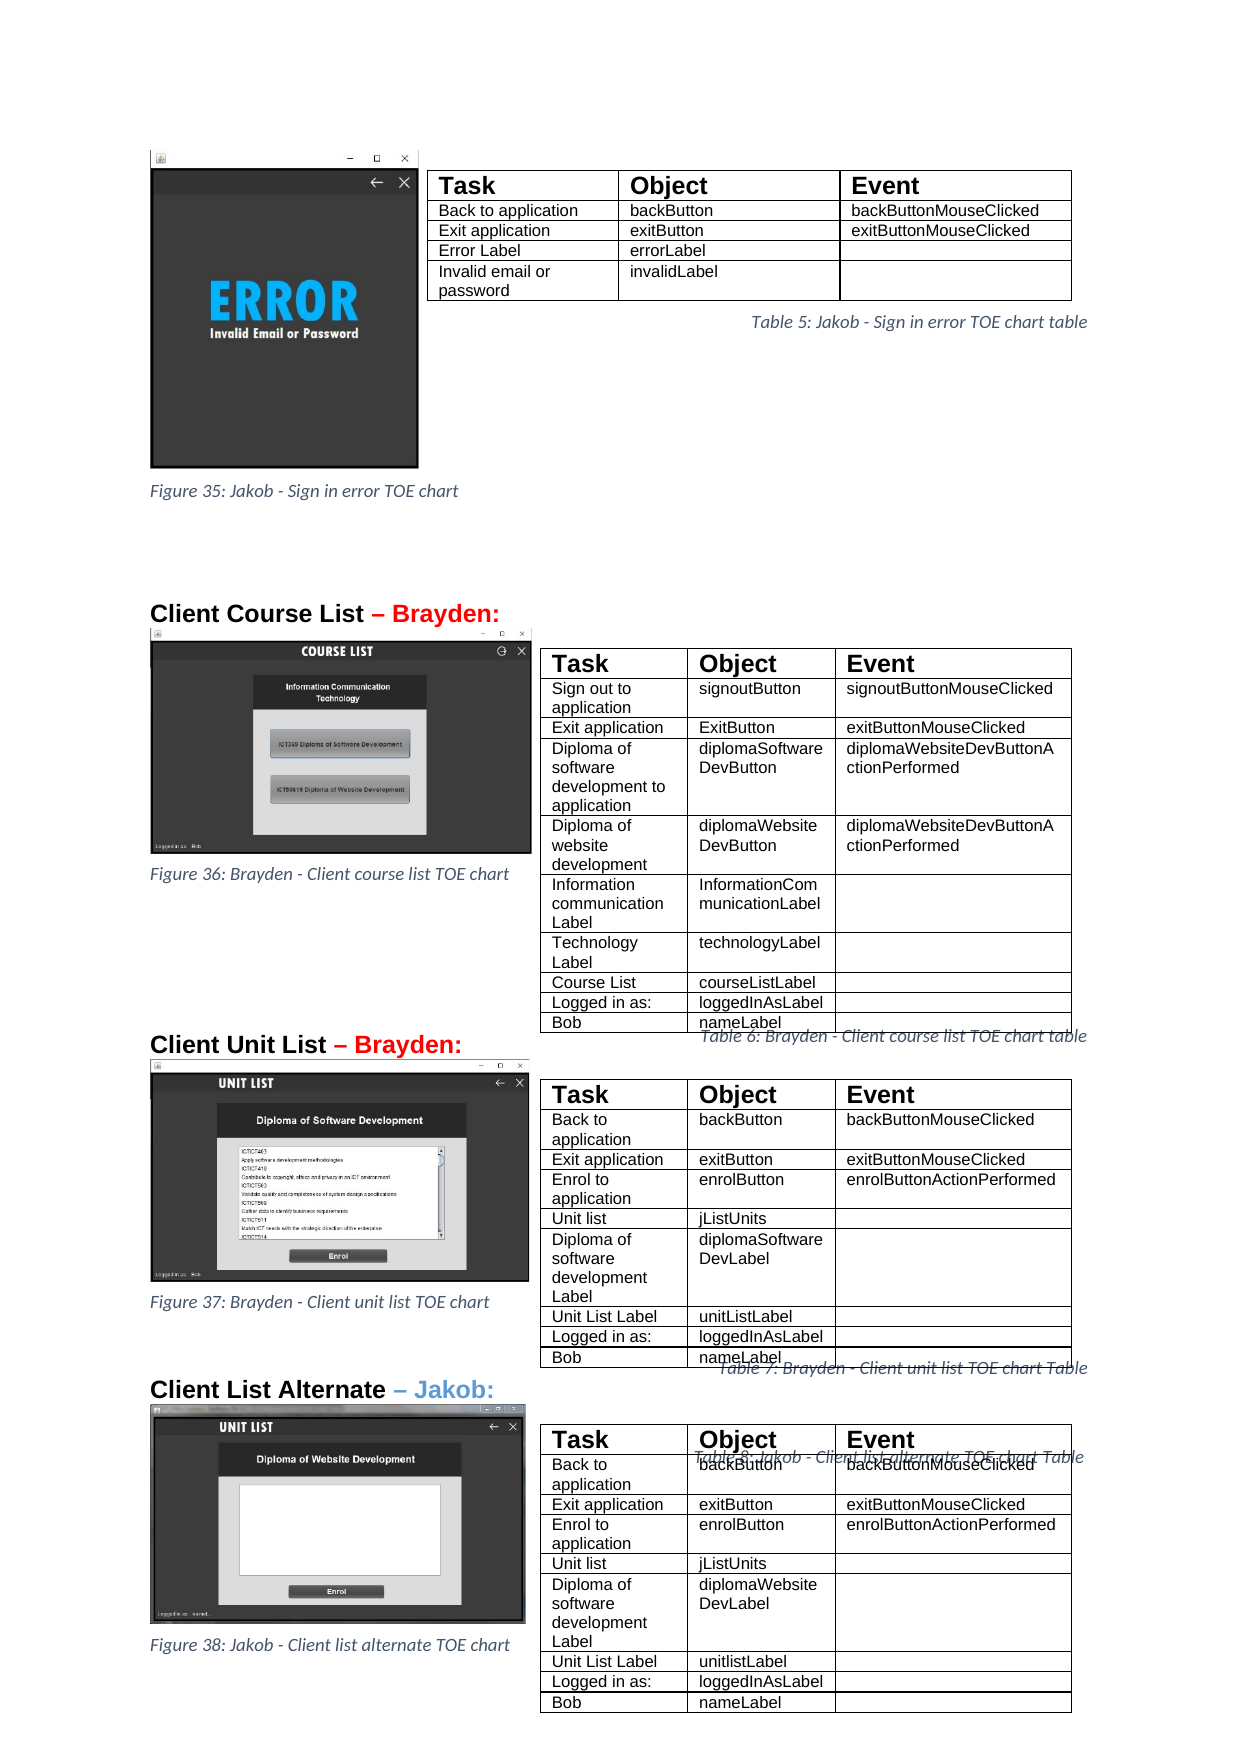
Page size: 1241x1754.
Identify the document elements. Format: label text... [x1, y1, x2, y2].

table_cell enrolButton [688, 1170, 835, 1208]
table_cell signoutButtonMouseClicked [836, 679, 1071, 717]
text Client Unit List – Brayden: [150, 1031, 1090, 1059]
table_cell [841, 261, 1071, 300]
table_cell loggedInAsLabel [688, 1672, 835, 1691]
table_header Task [541, 1080, 687, 1109]
table_cell Unit List Label [541, 1307, 687, 1326]
table_cell [836, 973, 1071, 992]
table_cell nameLabel [688, 1693, 835, 1712]
table_cell diplomaWebsiteDevButtonActionPerformed [836, 739, 1071, 815]
table_cell jListUnits [688, 1209, 835, 1228]
picture [150, 1404, 526, 1624]
table_cell courseListLabel [688, 973, 835, 992]
table_cell [836, 1013, 1071, 1032]
table_cell technologyLabel [688, 933, 835, 972]
table_header Task [541, 1425, 687, 1454]
table_header Object [688, 1425, 835, 1454]
table_header Event [836, 1425, 1071, 1454]
table_cell Unit list [541, 1209, 687, 1228]
table_cell Diploma of website development [541, 816, 687, 874]
table_header Object [619, 171, 839, 200]
table_cell nameLabel [688, 1013, 835, 1032]
text Table 5: Jakob - Sign in error TOE chart table [751, 311, 1090, 334]
table_cell InformationCommunicationLabel [688, 875, 835, 932]
table_cell Unit List Label [541, 1652, 687, 1671]
table_cell Sign out to application [541, 679, 687, 717]
table_header Object [688, 649, 835, 678]
table_cell Diploma of software development Label [541, 1229, 687, 1306]
table_cell loggedInAsLabel [688, 993, 835, 1012]
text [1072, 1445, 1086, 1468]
table_cell Back to application [541, 1110, 687, 1148]
table_header Event [836, 649, 1071, 678]
table_header Event [841, 171, 1071, 200]
table_cell diplomaWebsiteDevLabel [688, 1574, 835, 1651]
table_cell jListUnits [688, 1554, 835, 1573]
picture [150, 628, 532, 854]
text Table 6: Brayden - Client course list TOE chart table [700, 1024, 1089, 1047]
table_cell [836, 1307, 1071, 1326]
text Client List Alternate – Jakob: [150, 1376, 1090, 1404]
table_cell exitButton [619, 221, 839, 240]
table_cell Error Label [428, 241, 618, 260]
table_cell Invalid email or password [428, 261, 618, 300]
table_cell [836, 1693, 1071, 1712]
table_cell exitButtonMouseClicked [836, 1150, 1071, 1169]
table_cell unitlistLabel [688, 1652, 835, 1671]
table_cell diplomaSoftwareDevLabel [688, 1229, 835, 1306]
table_cell unitListLabel [688, 1307, 835, 1326]
table_cell backButton [619, 201, 839, 220]
table_cell diplomaWebsiteDevButtonActionPerformed [836, 816, 1071, 874]
table_cell exitButton [688, 1495, 835, 1514]
table_cell exitButtonMouseClicked [836, 1495, 1071, 1514]
table_cell Exit application [541, 1150, 687, 1169]
table_cell backButton [688, 1110, 835, 1148]
table_cell Information communication Label [541, 875, 687, 932]
table_cell Logged in as: [541, 993, 687, 1012]
table_cell ExitButton [688, 718, 835, 737]
table_cell Enrol to application [541, 1170, 687, 1208]
table_cell exitButton [688, 1150, 835, 1169]
table_cell Exit application [541, 1495, 687, 1514]
table_cell [836, 1672, 1071, 1691]
table_cell [836, 1652, 1071, 1671]
table_cell [836, 933, 1071, 972]
table_cell Exit application [428, 221, 618, 240]
table_cell Bob [541, 1013, 687, 1032]
table_cell Enrol to application [541, 1515, 687, 1553]
table_cell Exit application [541, 718, 687, 737]
table_cell Diploma of software development Label [541, 1574, 687, 1651]
table_cell Course List [541, 973, 687, 992]
table_cell Back to application [428, 201, 618, 220]
table_cell backButton [688, 1455, 835, 1493]
table_cell [836, 875, 1071, 932]
table_header Object [688, 1080, 835, 1109]
table_cell Logged in as: [541, 1327, 687, 1346]
table_cell [836, 1229, 1071, 1306]
table_cell Diploma of software development to application [541, 739, 687, 815]
table_cell errorLabel [619, 241, 839, 260]
table_cell enrolButton [688, 1515, 835, 1553]
table_cell backButtonMouseClicked [836, 1110, 1071, 1148]
table_cell exitButtonMouseClicked [836, 718, 1071, 737]
table_cell loggedInAsLabel [688, 1327, 835, 1346]
table_cell backButtonMouseClicked [841, 201, 1071, 220]
table_cell exitButtonMouseClicked [841, 221, 1071, 240]
text Client Course List – Brayden: [150, 599, 1090, 628]
table_cell enrolButtonActionPerformed [836, 1170, 1071, 1208]
table_cell diplomaSoftwareDevButton [688, 739, 835, 815]
table_cell diplomaWebsiteDevButton [688, 816, 835, 874]
table_header Task [541, 649, 687, 678]
table_cell Back to application [541, 1455, 687, 1493]
table_cell enrolButtonActionPerformed [836, 1515, 1071, 1553]
table_cell [836, 1554, 1071, 1573]
table_cell [836, 1574, 1071, 1651]
table_cell Technology Label [541, 933, 687, 972]
table_cell Bob [541, 1693, 687, 1712]
table_cell [836, 1209, 1071, 1228]
table_cell invalidLabel [619, 261, 839, 300]
table_cell [836, 1327, 1071, 1346]
table_cell nameLabel [688, 1348, 835, 1367]
table_header Task [428, 171, 618, 200]
picture [150, 1059, 530, 1282]
table_cell backButtonMouseClicked [836, 1455, 1071, 1493]
table_cell Unit list [541, 1554, 687, 1573]
table_cell Logged in as: [541, 1672, 687, 1691]
table_cell [836, 993, 1071, 1012]
table_header Event [836, 1080, 1071, 1109]
table_cell signoutButton [688, 679, 835, 717]
table_cell [836, 1348, 1071, 1367]
table_cell Bob [541, 1348, 687, 1367]
table_cell [841, 241, 1071, 260]
picture [150, 150, 419, 469]
text Table 7: Brayden - Client unit list TOE chart Table [718, 1356, 1090, 1379]
